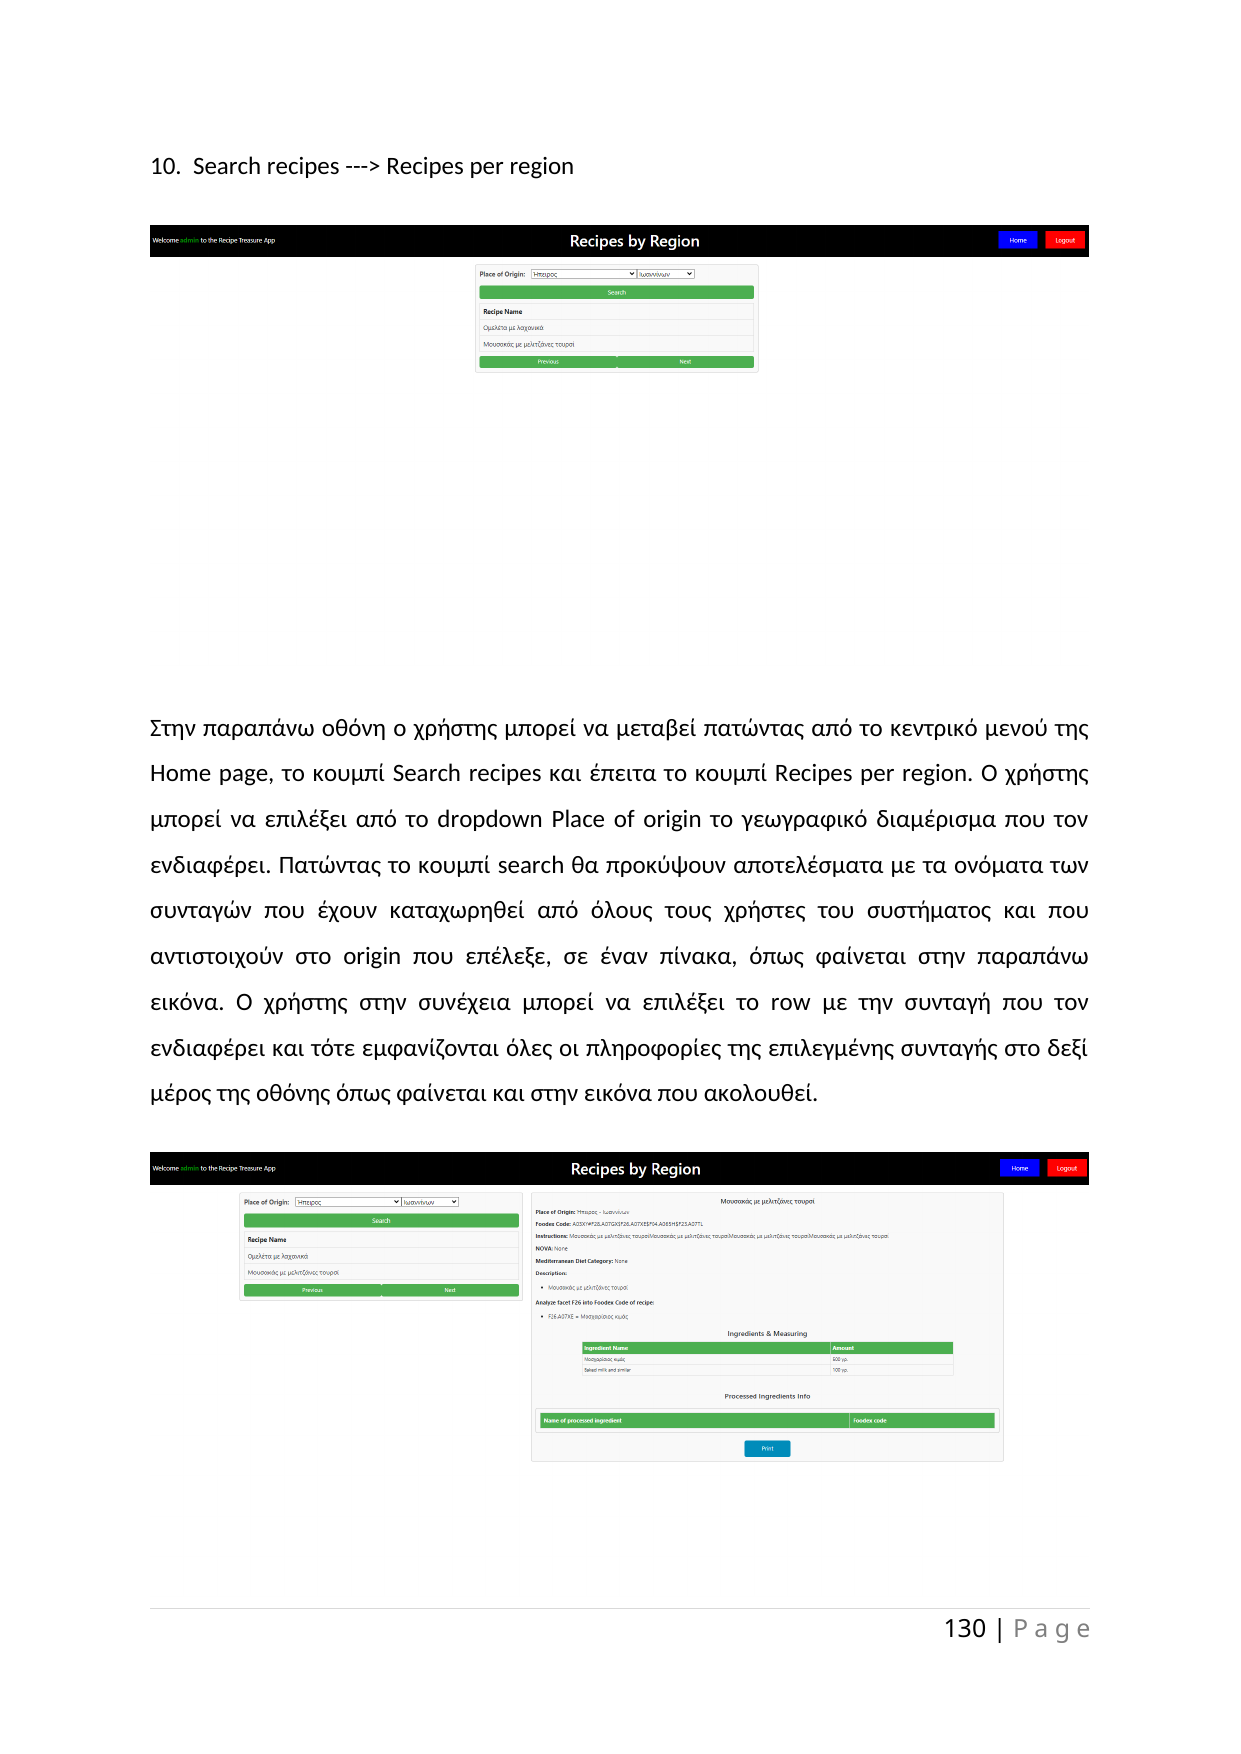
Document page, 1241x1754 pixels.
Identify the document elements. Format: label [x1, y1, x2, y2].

picture [150, 1152, 1089, 1597]
picture [150, 225, 1089, 666]
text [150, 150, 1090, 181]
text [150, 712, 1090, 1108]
